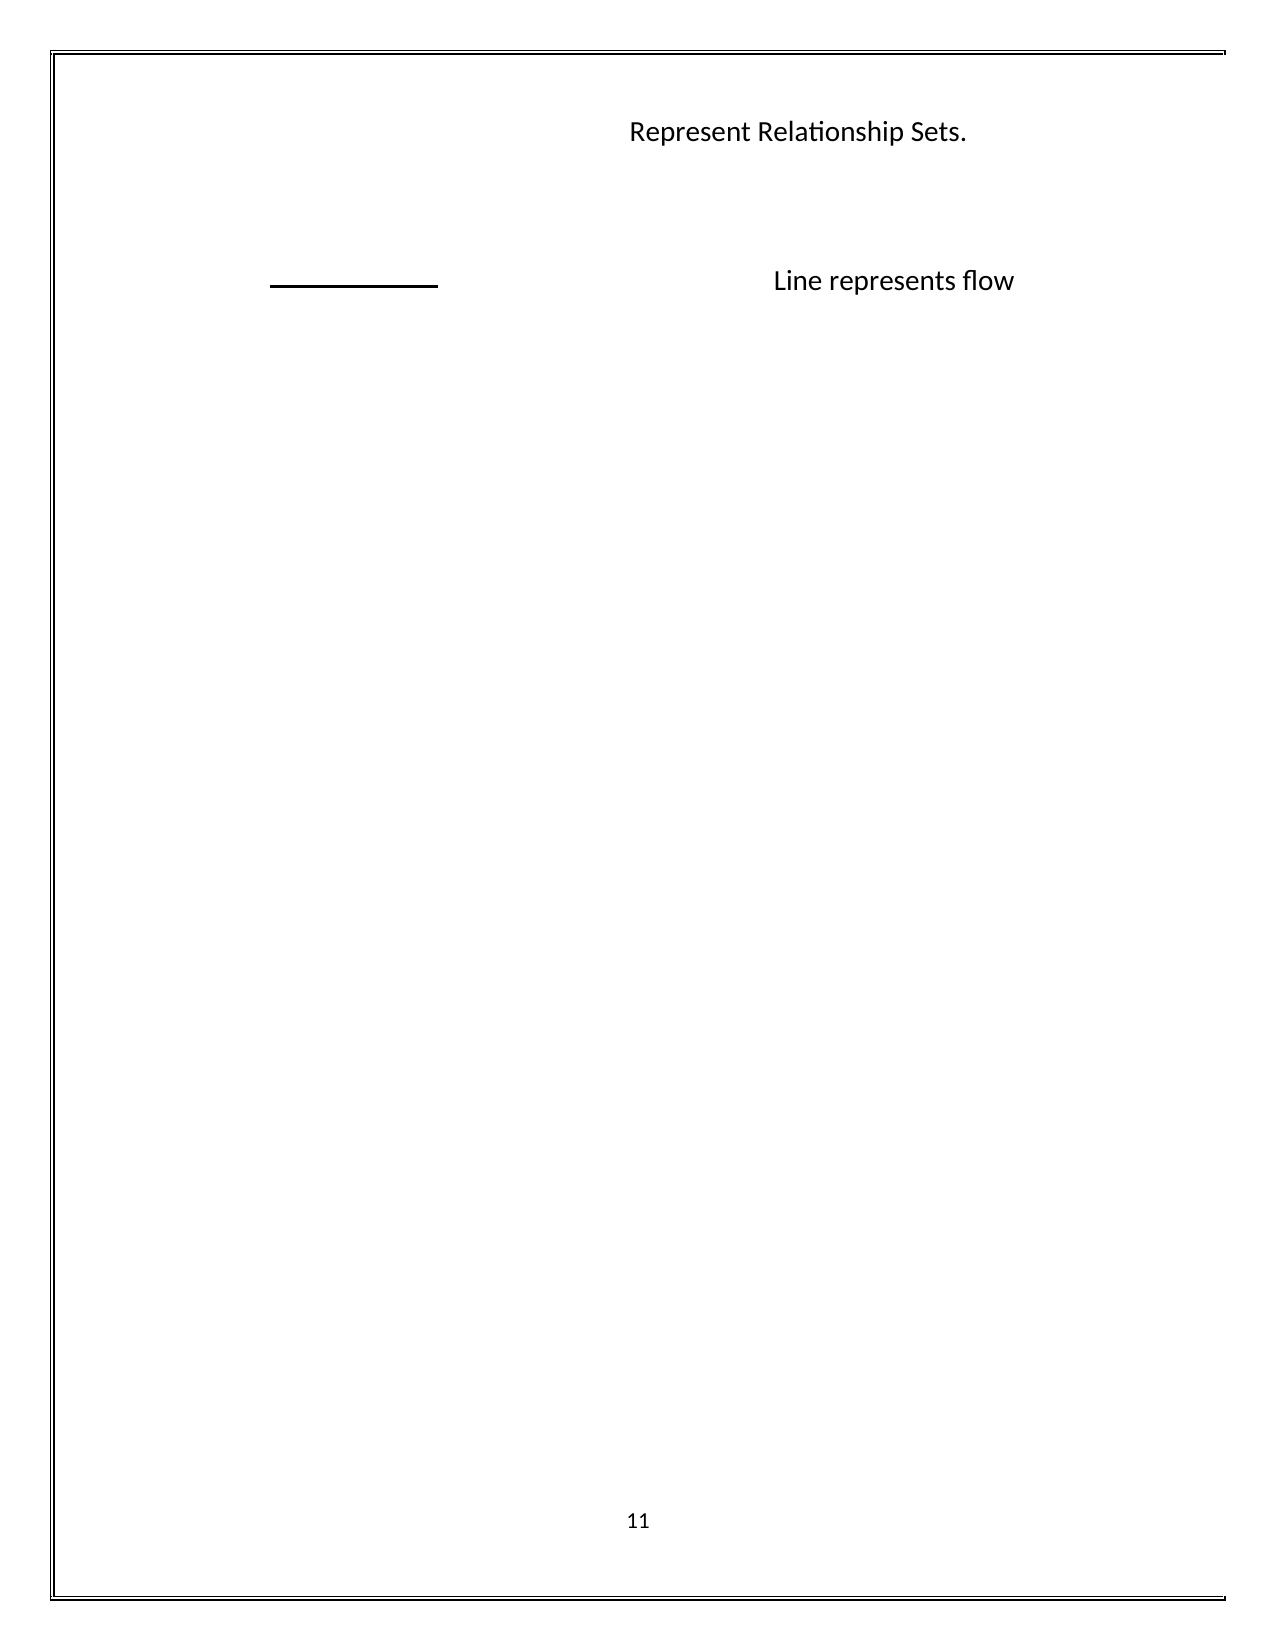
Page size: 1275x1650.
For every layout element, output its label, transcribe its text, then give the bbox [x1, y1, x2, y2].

text Line represents flow [270, 262, 1158, 297]
text Represent Relationship Sets. [149, 113, 1158, 149]
